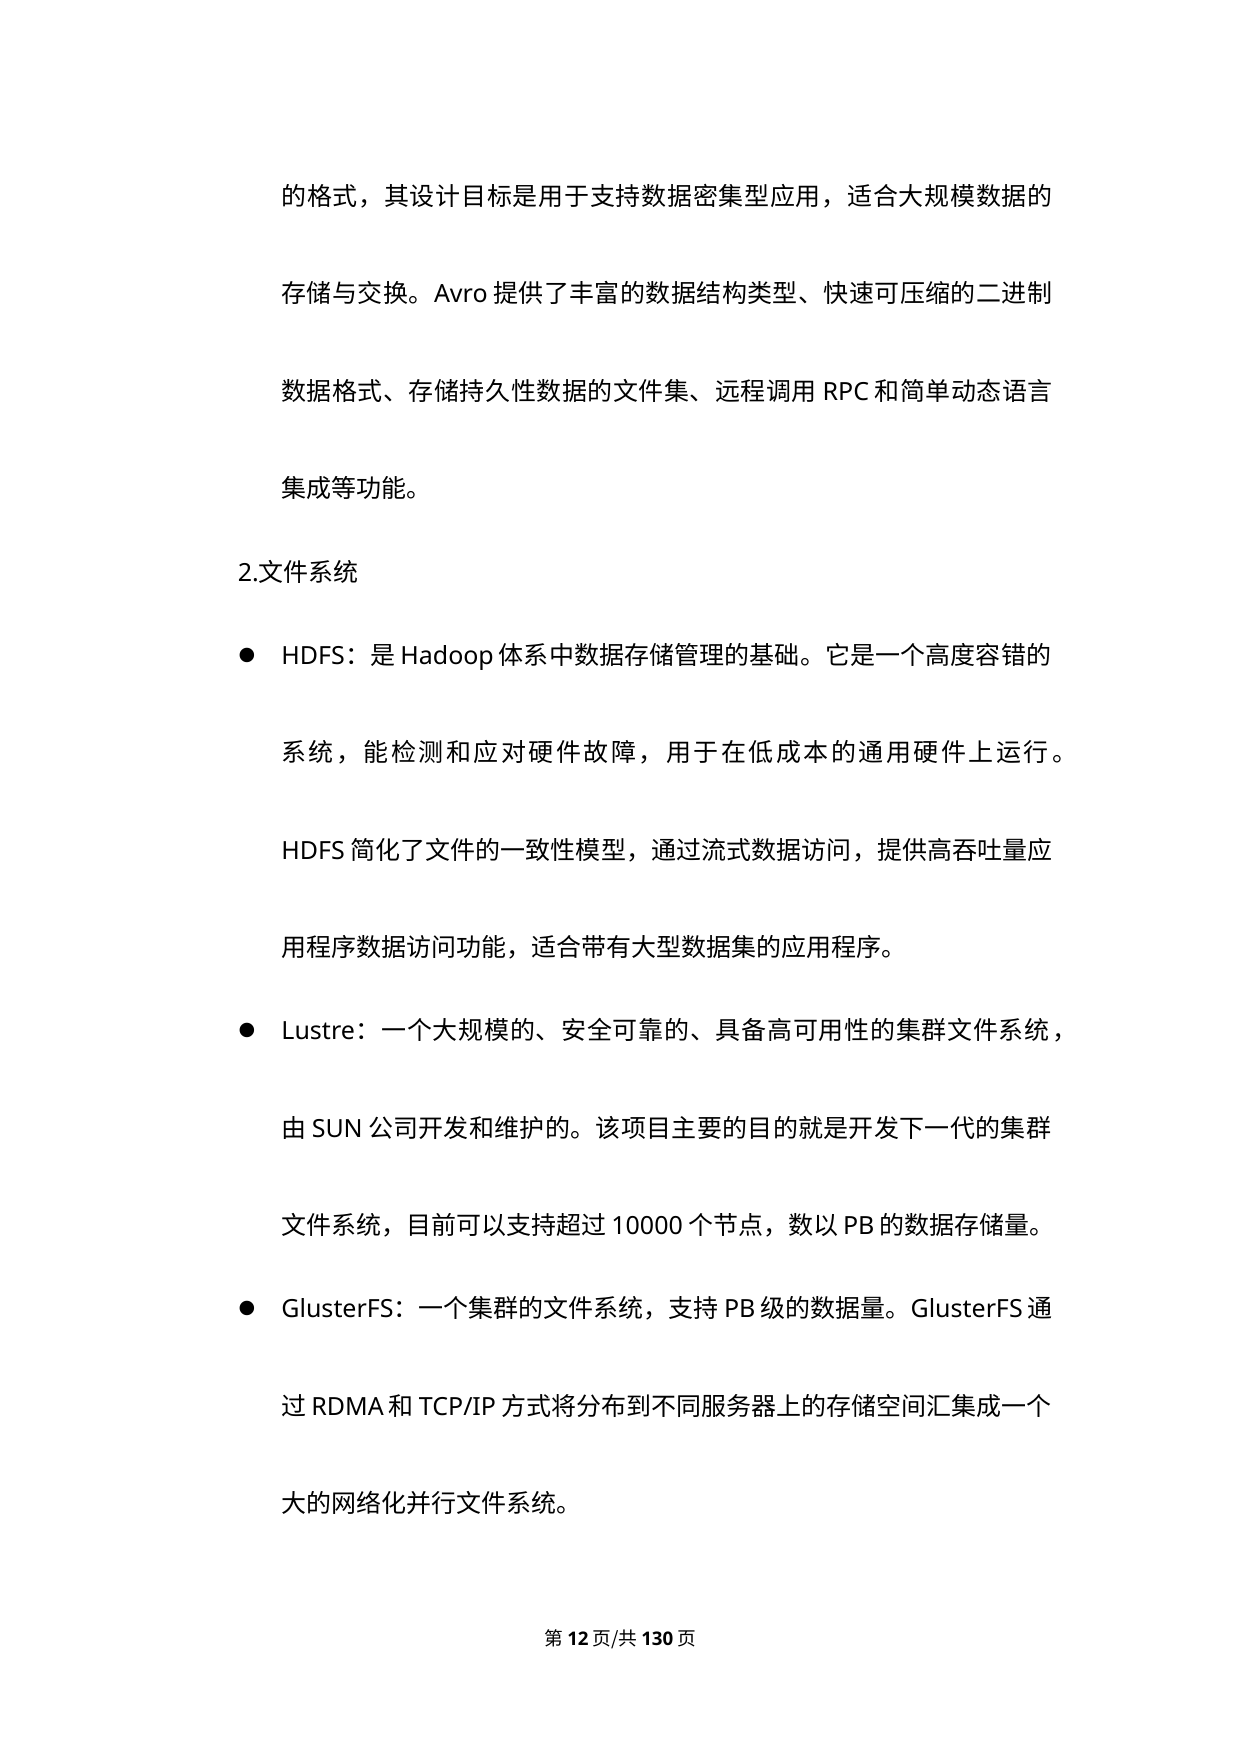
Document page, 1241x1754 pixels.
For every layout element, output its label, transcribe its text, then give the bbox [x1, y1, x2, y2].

list Lustre：一个大规模的、安全可靠的、具备高可用性的集群文件系统，由SUN公司开发和维护的。该项目主要的目的就是开发下一代的集群文件系统，目前可以支持超过10000个节点，数以PB的数据存储量。 [237, 996, 1053, 1256]
list 文件系统 [238, 538, 1053, 603]
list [237, 162, 1053, 519]
list HDFS：是Hadoop体系中数据存储管理的基础。它是一个高度容错的系统，能检测和应对硬件故障，用于在低成本的通用硬件上运行。HDFS简化了文件的一致性模型，通过流式数据访问，提供高吞吐量应用程序数据访问功能，适合带有大型数据集的应用程序。 [237, 621, 1053, 978]
list GlusterFS：一个集群的文件系统，支持PB级的数据量。GlusterFS通过RDMA和TCP/IP方式将分布到不同服务器上的存储空间汇集成一个大的网络化并行文件系统。 [237, 1274, 1053, 1534]
